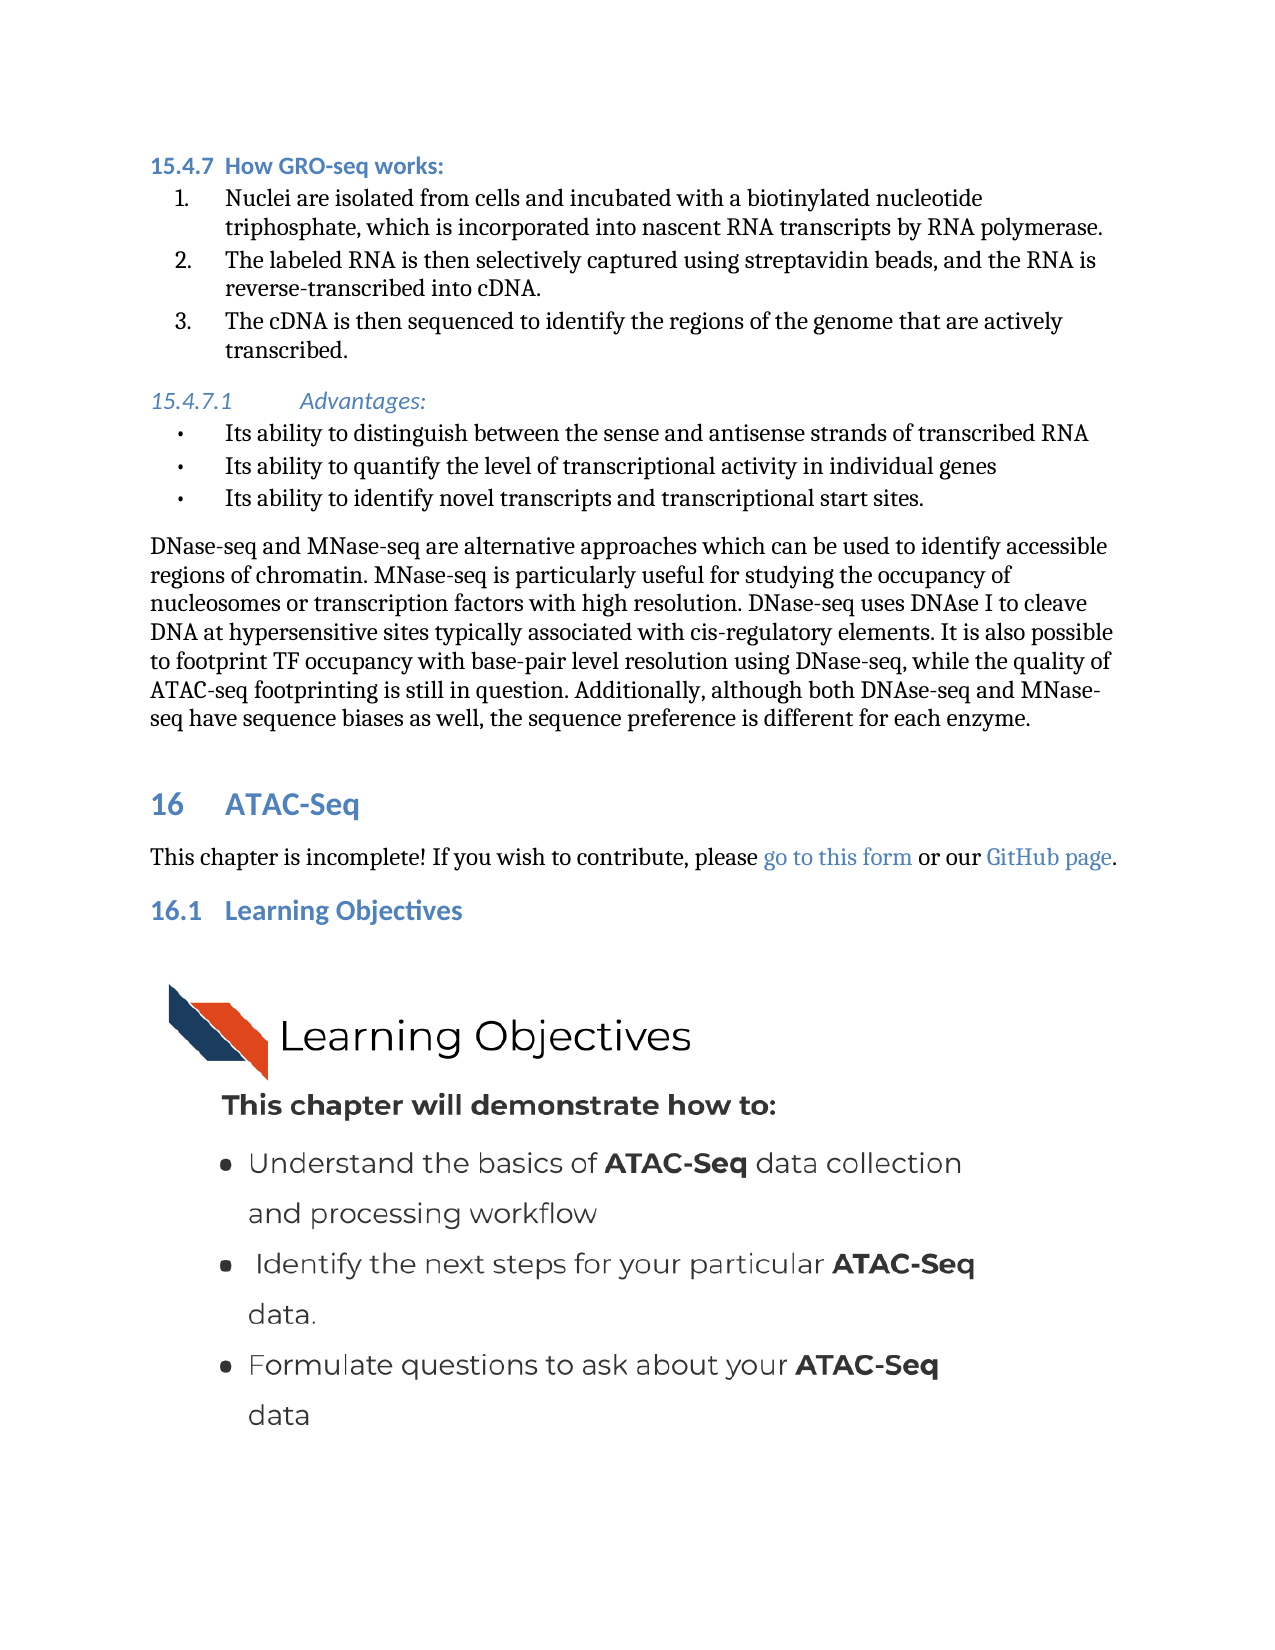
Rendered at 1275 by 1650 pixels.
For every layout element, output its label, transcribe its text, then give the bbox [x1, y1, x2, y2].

picture [168, 946, 1044, 1439]
list Nuclei are isolated from cells and incubated with a biotinylated nucleotide triphosphate, which is incorporated into nascent RNA transcripts by RNA polymerase. [175, 184, 1125, 242]
text DNase-seq and MNase-seq are alternative approaches which can be used to identify accessible regions of chromatin. MNase-seq is particularly useful for studying the occupancy of nucleosomes or transcription factors with high resolution. DNase-seq uses DNAse I to cleave DNA at hypersensitive sites typically associated with cis-regulatory elements. It is also possible to footprint TF occupancy with base-pair level resolution using DNase-seq, while the quality of ATAC-seq footprinting is still in question. Additionally, although both DNAse-seq and MNase-seq have sequence biases as well, the sequence preference is different for each enzyme. [150, 532, 1125, 733]
text This chapter is incomplete! If you wish to contribute, please go to this form or our GitHub page. [150, 843, 1125, 871]
list Its ability to distinguish between the sense and antisense strands of transcribed RNA [175, 419, 1125, 448]
list Its ability to identify novel transcripts and transcriptional start sites. [175, 484, 1125, 513]
subtitle 16 ATAC-Seq [150, 783, 1125, 824]
subtitle 15.4.7 How GRO-seq works: [150, 150, 1125, 181]
subtitle 16.1 Learning Objectives [150, 892, 1125, 928]
subtitle 15.4.7.1 Advantages: [150, 385, 1125, 416]
list Its ability to quantify the level of transcriptional activity in individual genes [175, 452, 1125, 481]
list The labeled RNA is then selectively captured using streptavidin beads, and the RNA is reverse-transcribed into cDNA. [175, 246, 1125, 303]
list The cDNA is then sequenced to identify the regions of the genome that are actively transcribed. [175, 307, 1125, 364]
